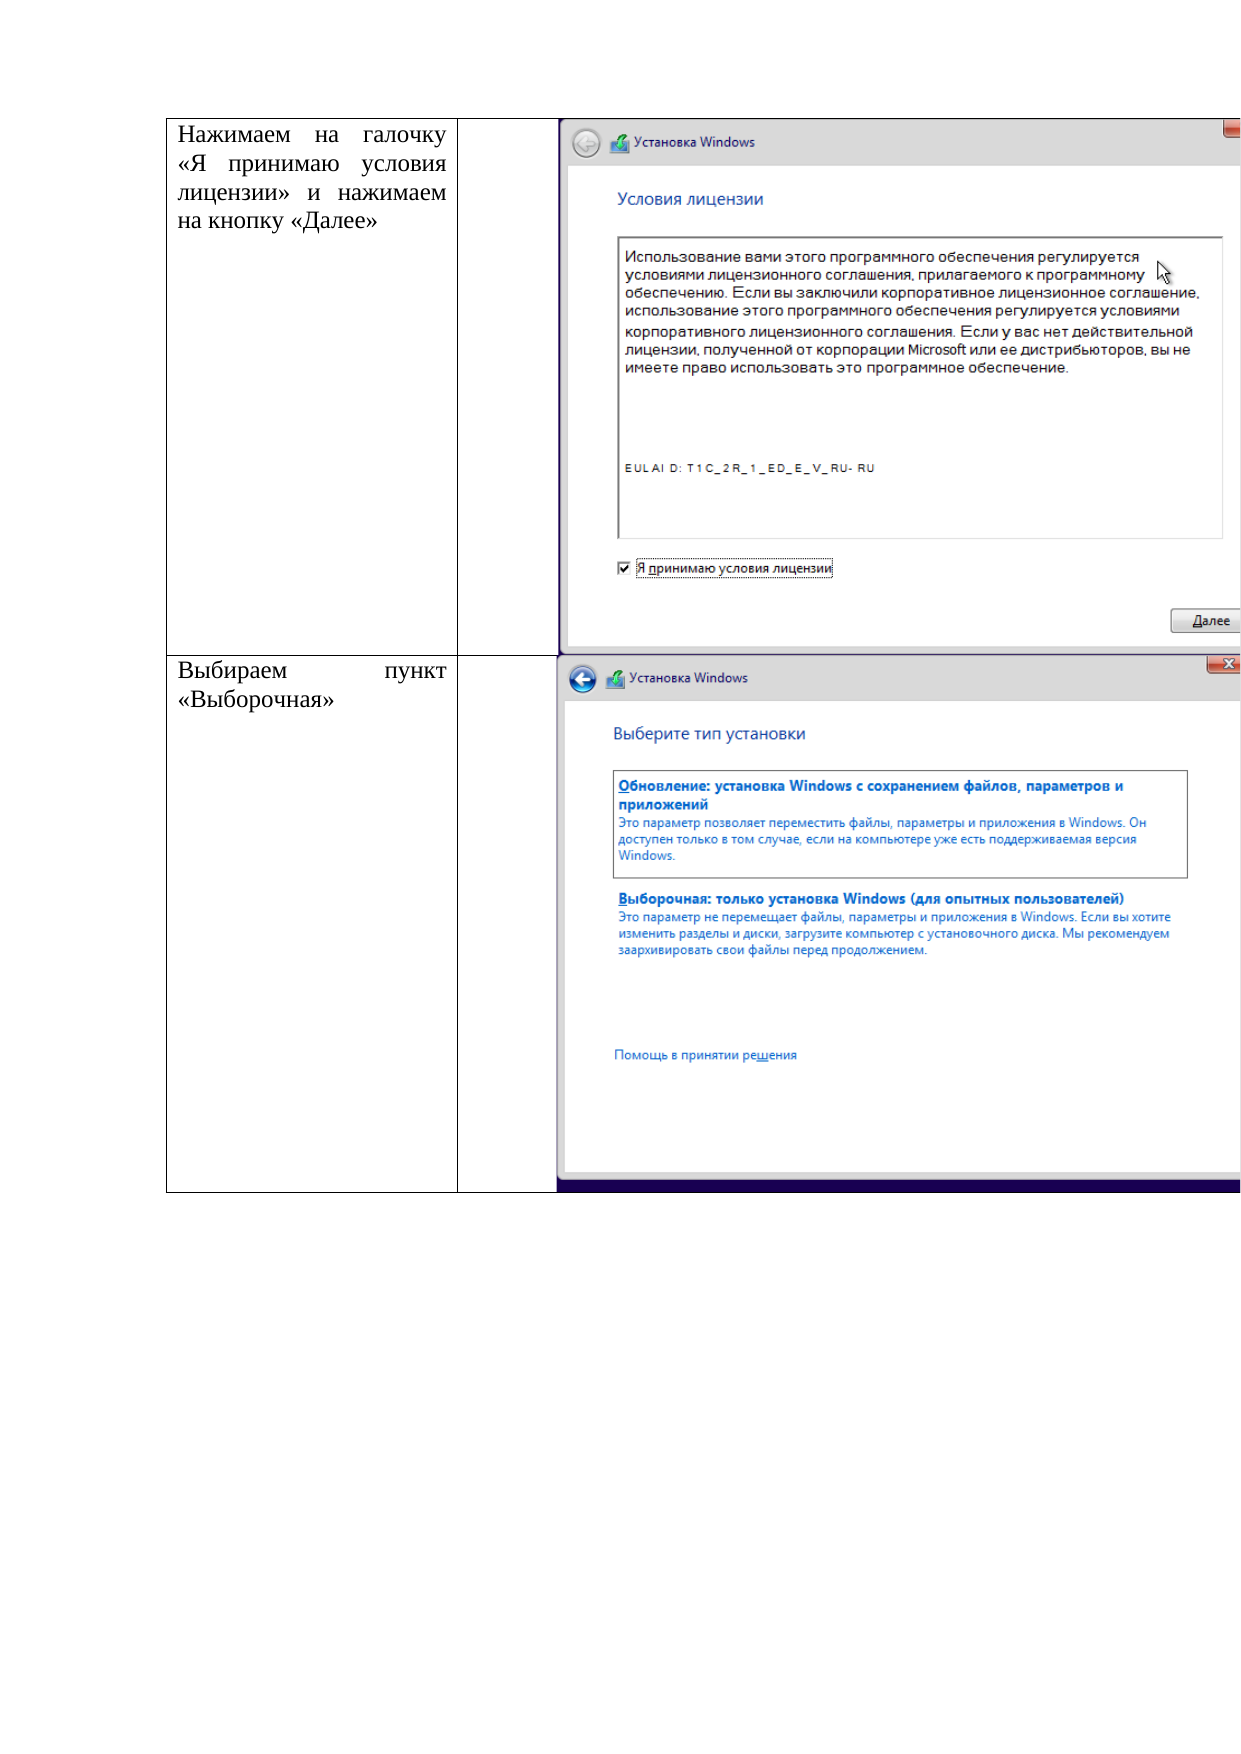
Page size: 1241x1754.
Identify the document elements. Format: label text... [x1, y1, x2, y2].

table_cell [458, 656, 556, 1192]
table_cell Выбираем пункт «Выборочная» [167, 656, 457, 1192]
picture [556, 119, 1241, 1192]
table_cell Нажимаем на галочку «Я принимаю условия лицензии» и нажимаем на кнопку «Далее» [167, 119, 457, 654]
table_cell [458, 119, 558, 654]
